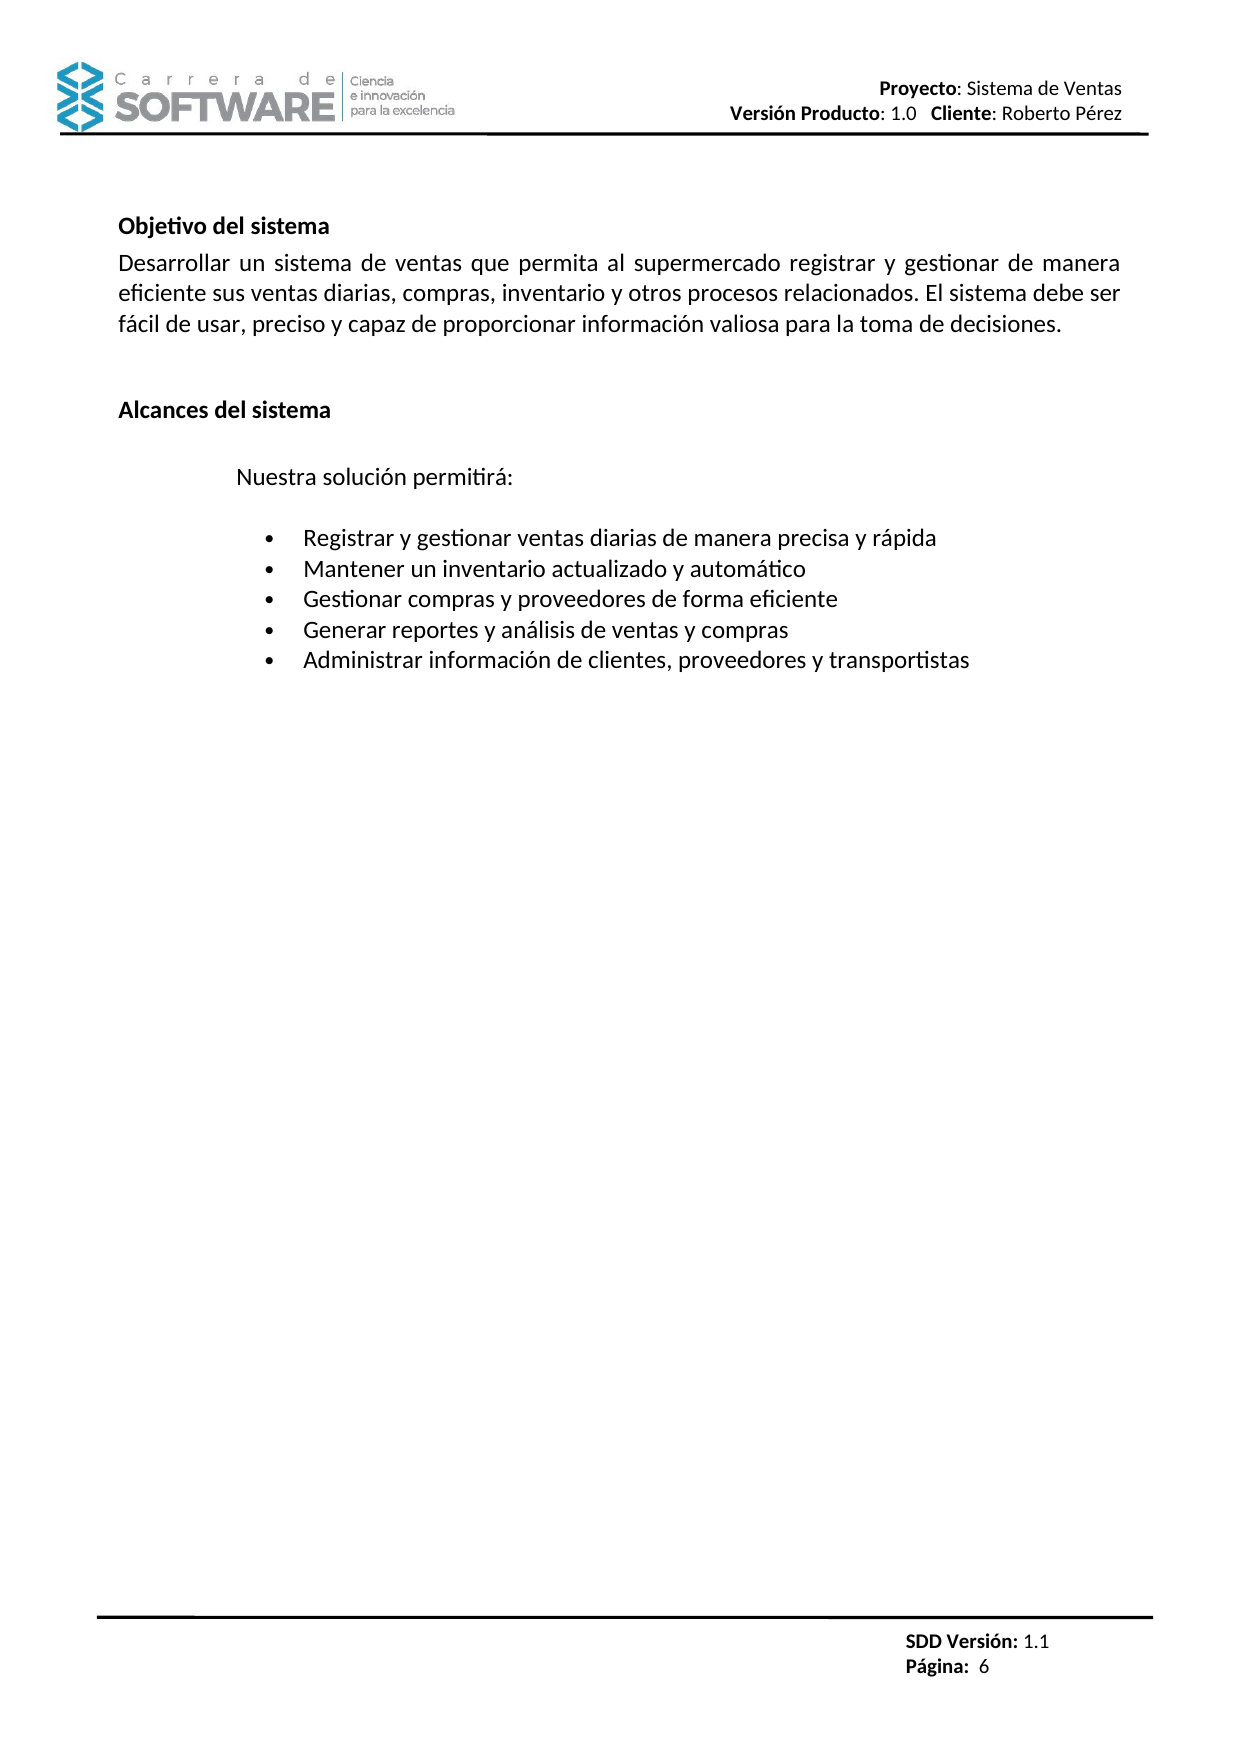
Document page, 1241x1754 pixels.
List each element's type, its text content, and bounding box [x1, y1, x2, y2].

list Mantener un inventario actualizado y automático [266, 553, 1122, 583]
text Desarrollar un sistema de ventas que permita al supermercado registrar y gestionar de manera eficiente sus ventas diarias, compras, inventario y otros procesos relacionados. El sistema debe ser fácil de usar, preciso y capaz de proporcionar información valiosa para la toma de decisiones. [118, 247, 1122, 338]
subtitle Alcances del sistema [118, 394, 1122, 424]
list Generar reportes y análisis de ventas y compras [266, 614, 1122, 644]
picture [46, 46, 461, 154]
text Nuestra solución permitirá: [236, 461, 1122, 492]
list Gestionar compras y proveedores de forma eficiente [266, 583, 1122, 614]
list Administrar información de clientes, proveedores y transportistas [266, 644, 1122, 675]
list Registrar y gestionar ventas diarias de manera precisa y rápida [266, 522, 1122, 553]
subtitle Objetivo del sistema [118, 210, 1122, 241]
